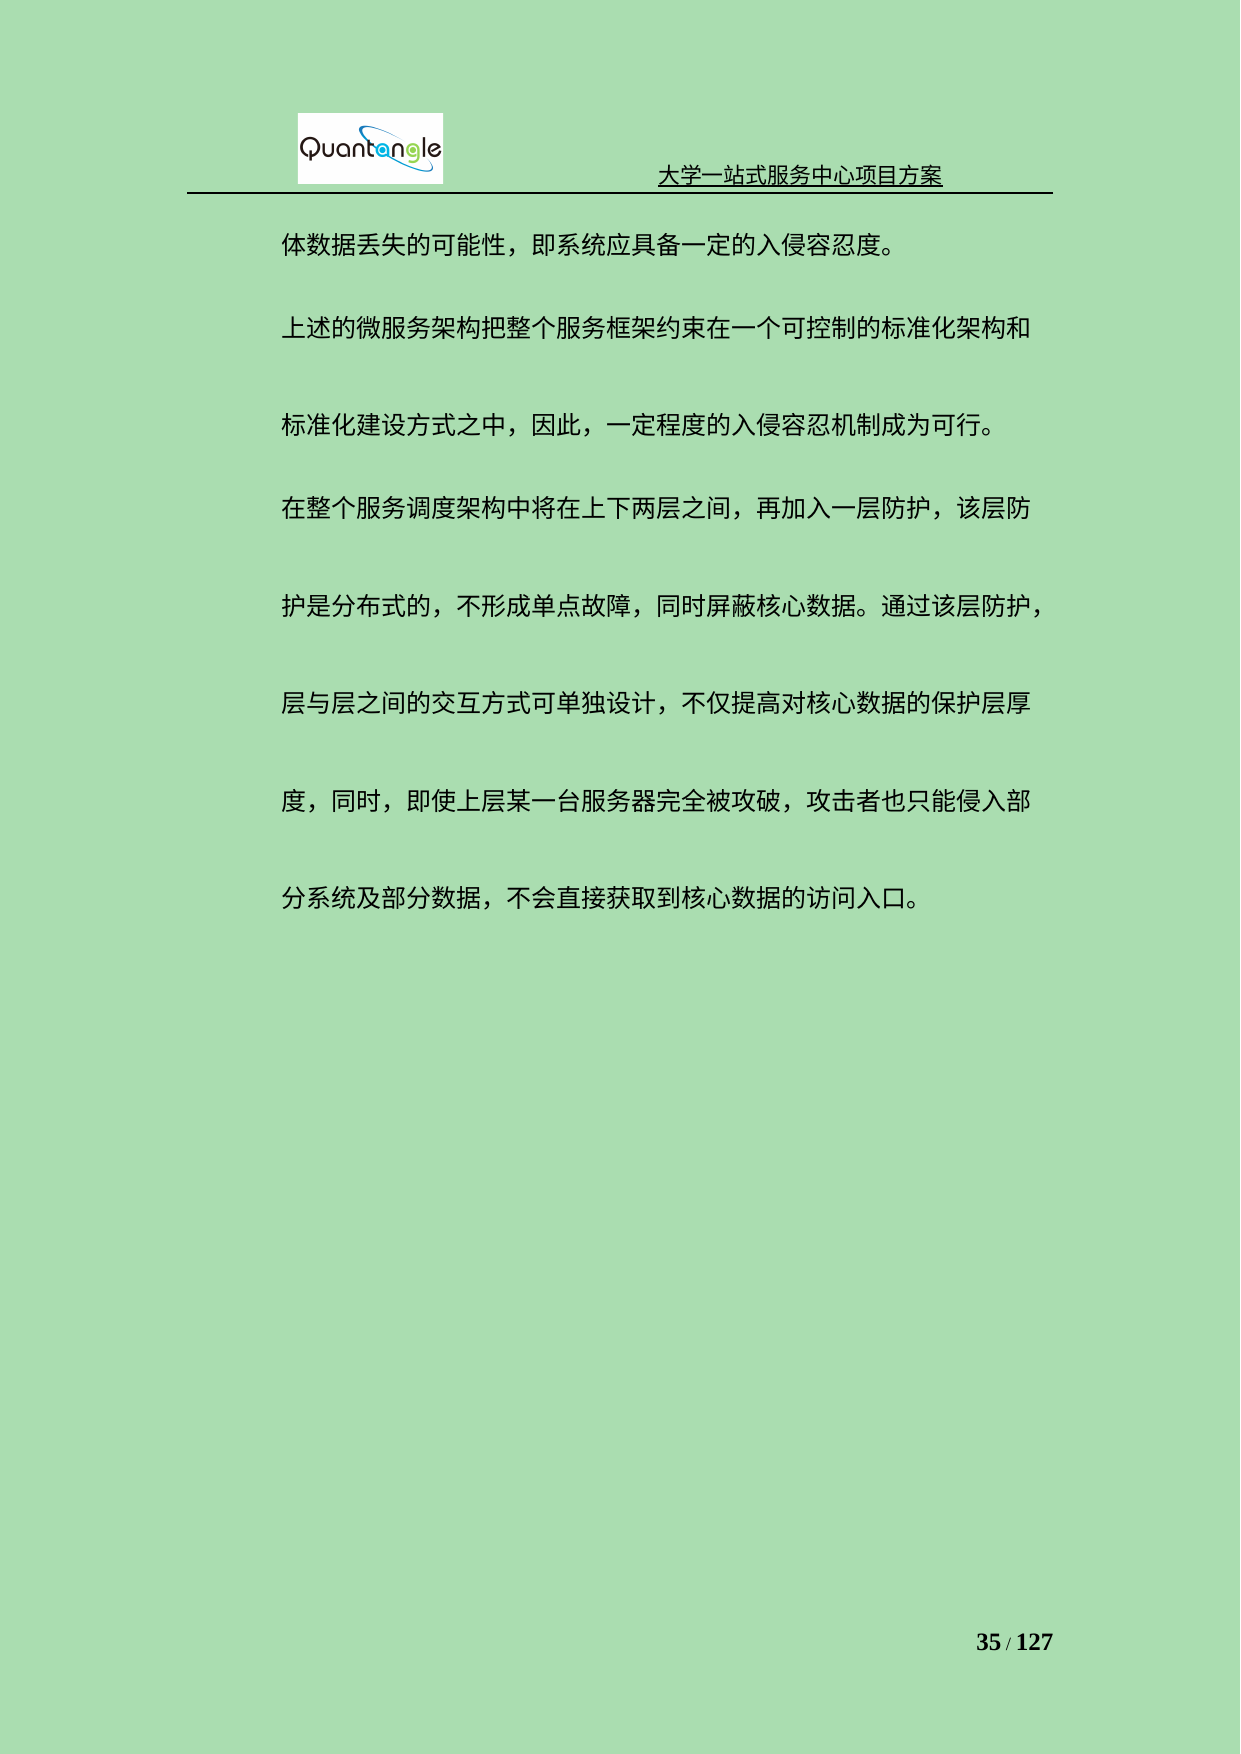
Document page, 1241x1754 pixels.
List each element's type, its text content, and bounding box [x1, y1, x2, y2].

text 上述的微服务架构把整个服务框架约束在一个可控制的标准化架构和标准化建设方式之中，因此，一定程度的入侵容忍机制成为可行。 [281, 294, 1053, 456]
picture [297, 113, 444, 184]
text 在整个服务调度架构中将在上下两层之间，再加入一层防护，该层防护是分布式的，不形成单点故障，同时屏蔽核心数据。通过该层防护，层与层之间的交互方式可单独设计，不仅提高对核心数据的保护层厚度，同时，即使上层某一台服务器完全被攻破，攻击者也只能侵入部分系统及部分数据，不会直接获取到核心数据的访问入口。 [281, 474, 1053, 929]
